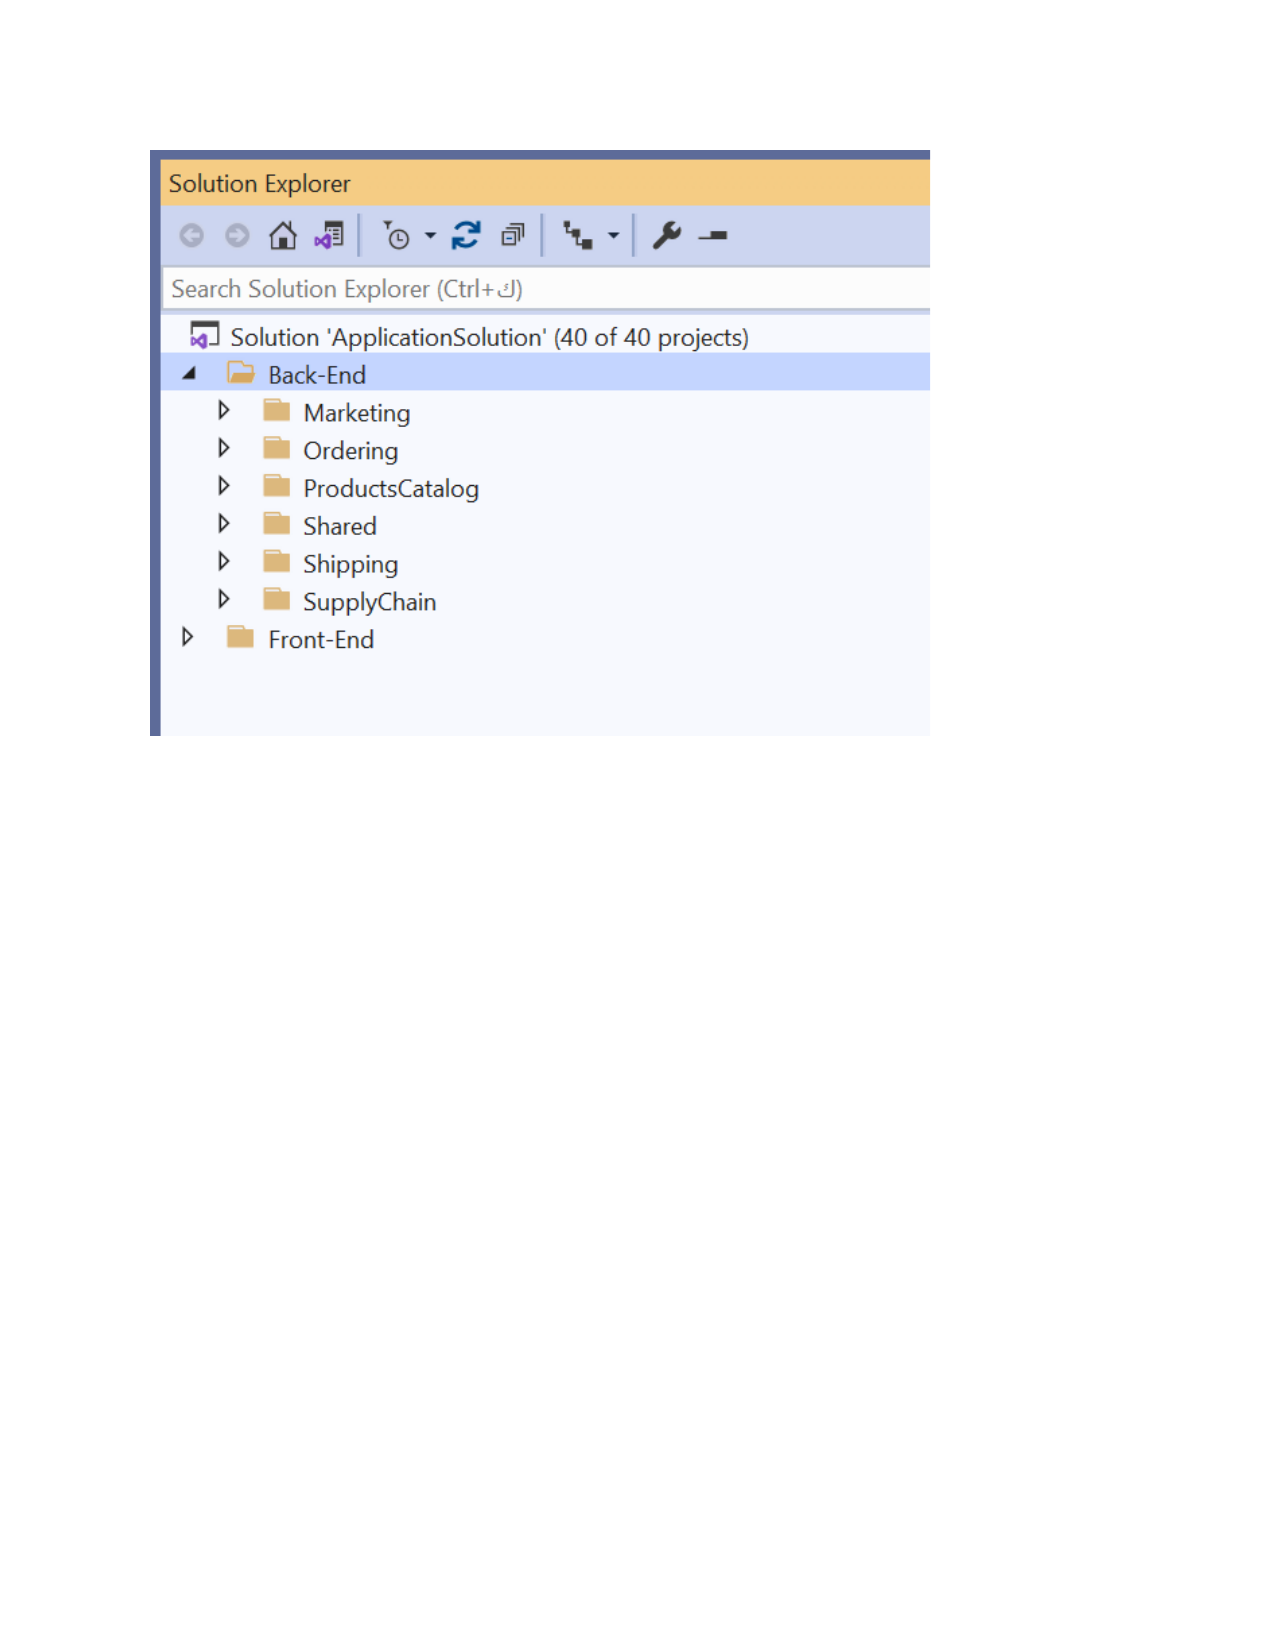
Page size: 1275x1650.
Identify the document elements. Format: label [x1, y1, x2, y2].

picture [150, 150, 931, 736]
